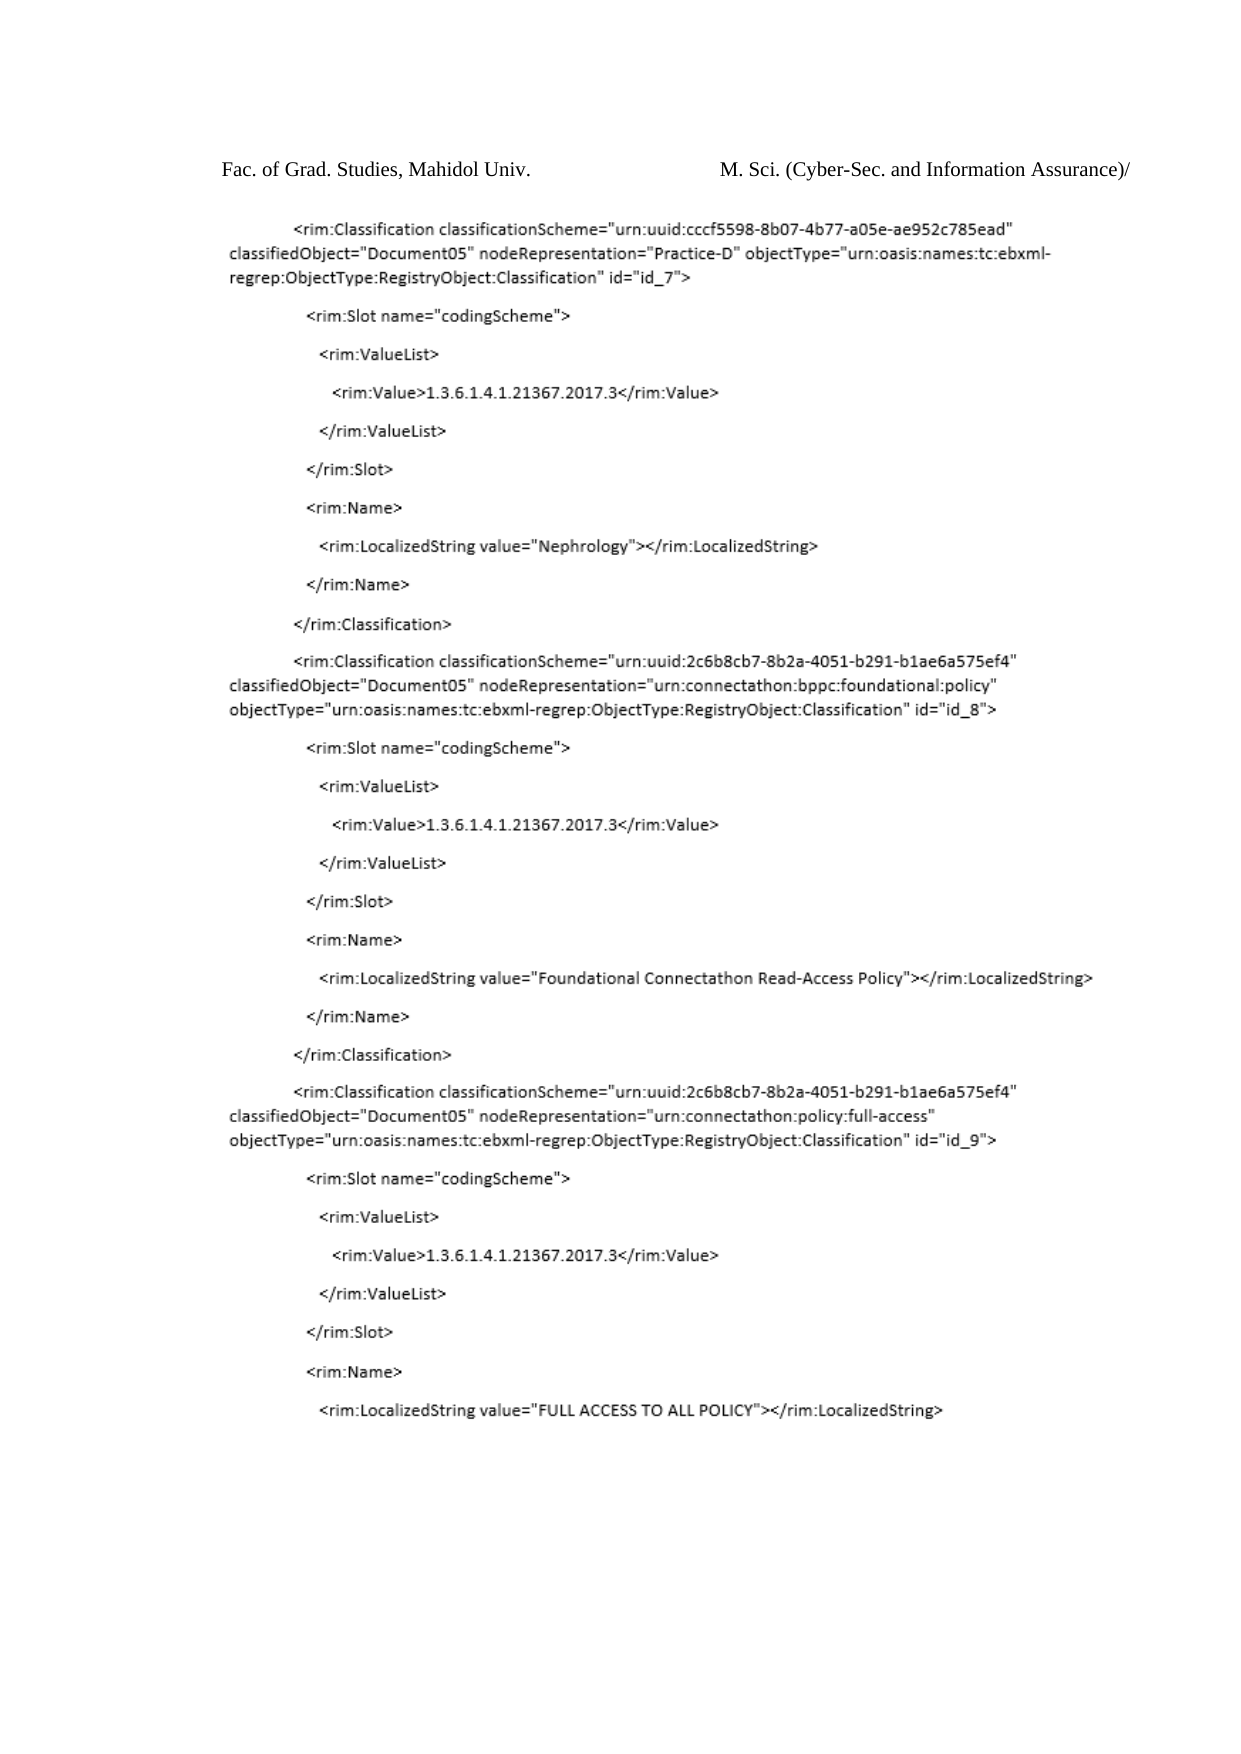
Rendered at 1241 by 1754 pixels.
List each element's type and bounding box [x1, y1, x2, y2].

picture [221, 221, 1103, 1429]
